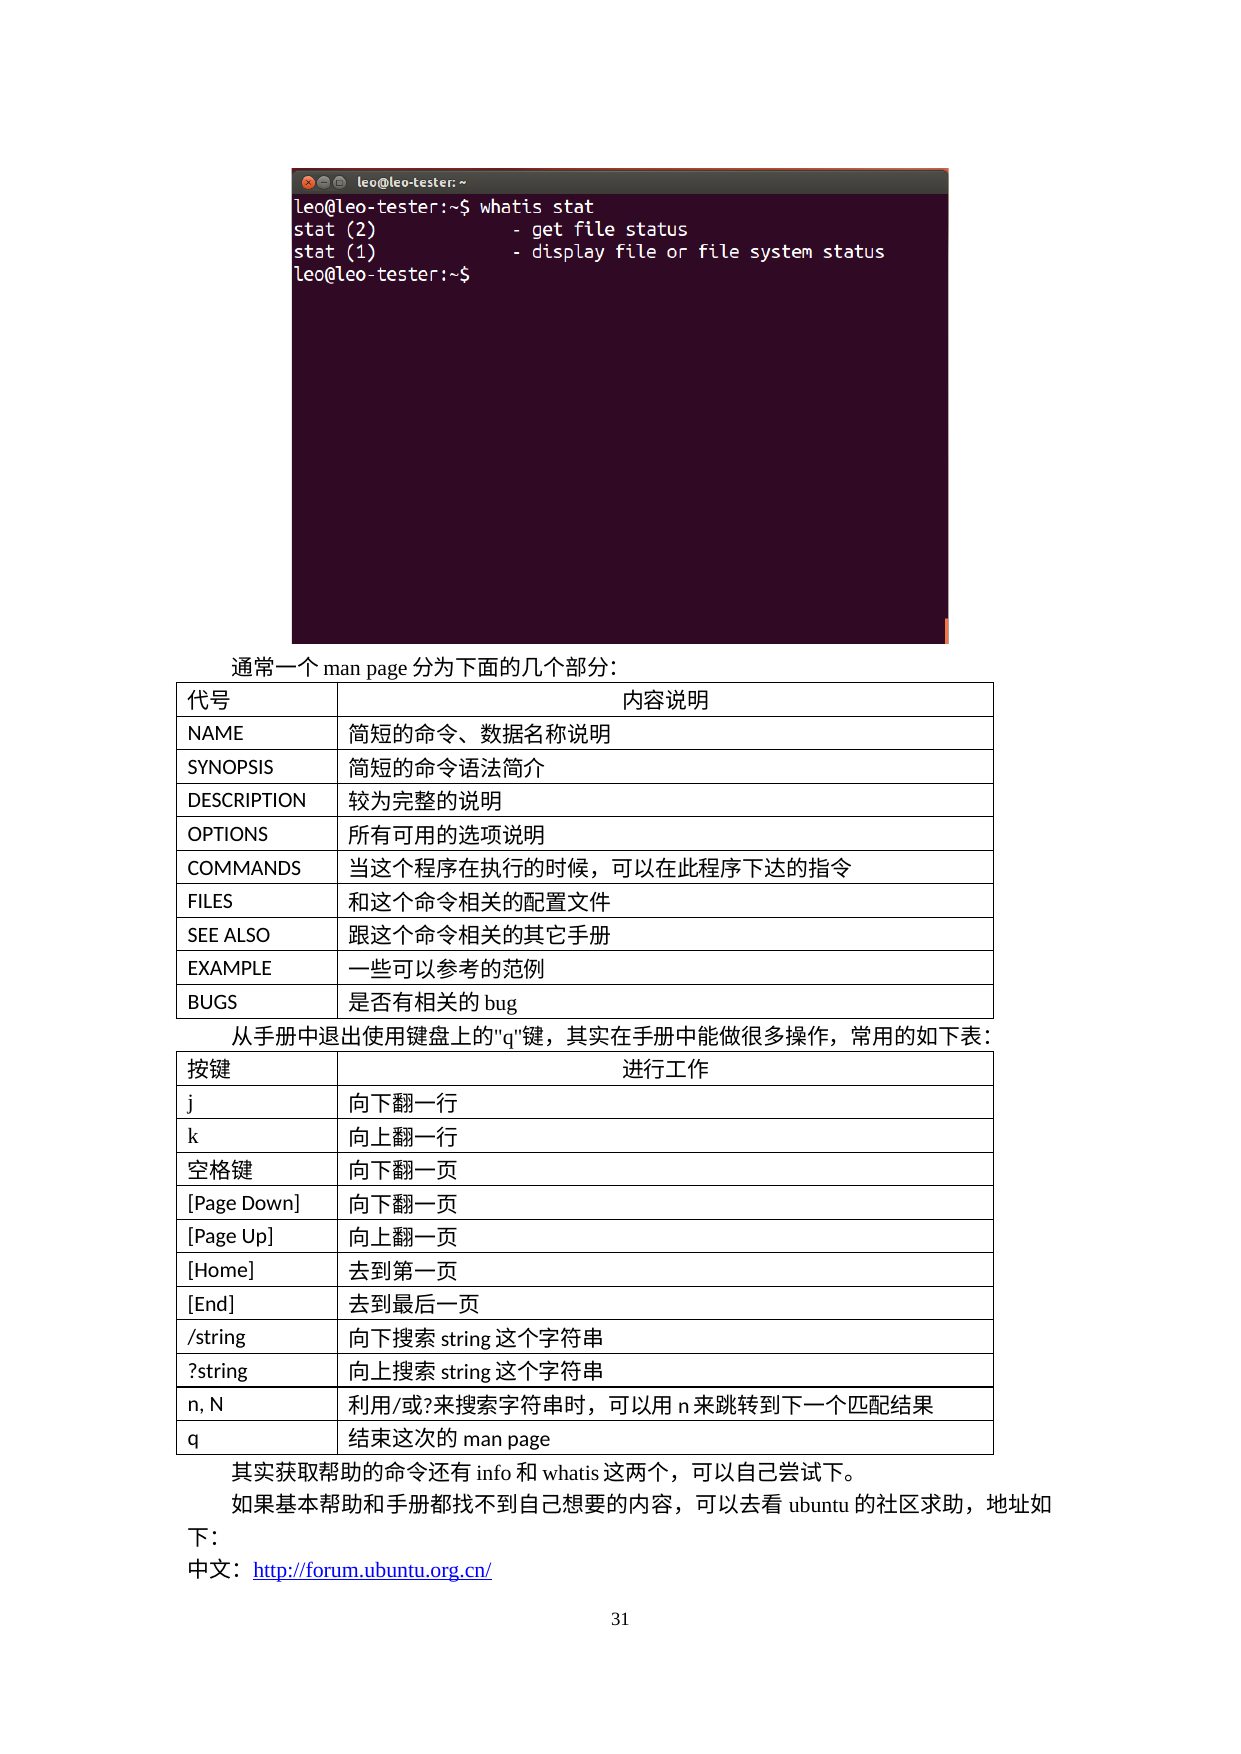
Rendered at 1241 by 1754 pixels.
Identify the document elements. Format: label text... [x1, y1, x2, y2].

table_cell n, N [177, 1388, 337, 1420]
table_cell SEE ALSO [177, 918, 337, 950]
table_cell 所有可用的选项说明 [338, 817, 993, 850]
table_cell 向上翻一行 [338, 1119, 993, 1152]
table_cell 简短的命令、数据名称说明 [338, 717, 993, 749]
table_cell 利用/或?来搜索字符串时，可以用n来跳转到下一个匹配结果 [338, 1388, 993, 1420]
table_cell OPTIONS [177, 817, 337, 850]
table_cell 去到第一页 [338, 1253, 993, 1286]
table_cell [Page Down] [177, 1186, 337, 1219]
table_header 内容说明 [338, 683, 993, 716]
table_cell 简短的命令语法简介 [338, 750, 993, 783]
table_cell 是否有相关的bug [338, 985, 993, 1017]
table_cell 向下翻一页 [338, 1186, 993, 1219]
table_cell 向上搜索string这个字符串 [338, 1354, 993, 1386]
picture [291, 168, 949, 644]
table_cell 向下翻一页 [338, 1153, 993, 1185]
table_cell [Page Up] [177, 1220, 337, 1252]
table_header 代号 [177, 683, 337, 716]
text 中文：http://forum.ubuntu.org.cn/ [187, 1552, 1053, 1584]
text 如果基本帮助和手册都找不到自己想要的内容，可以去看ubuntu的社区求助，地址如下： [187, 1487, 1053, 1552]
table_cell 向下翻一行 [338, 1086, 993, 1118]
table_cell [Home] [177, 1253, 337, 1286]
table_cell 向上翻一页 [338, 1220, 993, 1252]
table_cell j [177, 1086, 337, 1118]
table_cell ?string [177, 1354, 337, 1386]
table_cell SYNOPSIS [177, 750, 337, 783]
table_cell COMMANDS [177, 851, 337, 883]
table_cell 空格键 [177, 1153, 337, 1185]
table_cell 当这个程序在执行的时候，可以在此程序下达的指令 [338, 851, 993, 883]
text 其实获取帮助的命令还有info和whatis这两个，可以自己尝试下。 [187, 1454, 1053, 1487]
table_cell 去到最后一页 [338, 1287, 993, 1319]
table_header 按键 [177, 1052, 337, 1084]
table_cell 一些可以参考的范例 [338, 951, 993, 984]
table_cell 向下搜索string这个字符串 [338, 1320, 993, 1353]
table_cell 和这个命令相关的配置文件 [338, 884, 993, 917]
table_cell k [177, 1119, 337, 1152]
table_cell 跟这个命令相关的其它手册 [338, 918, 993, 950]
table_cell FILES [177, 884, 337, 917]
table_header 进行工作 [338, 1052, 993, 1084]
table_cell /string [177, 1320, 337, 1353]
table_cell BUGS [177, 985, 337, 1017]
text 通常一个man page分为下面的几个部分： [187, 649, 1053, 682]
table_cell EXAMPLE [177, 951, 337, 984]
table_cell 较为完整的说明 [338, 784, 993, 816]
table_cell q [177, 1421, 337, 1453]
table_cell [End] [177, 1287, 337, 1319]
table_cell NAME [177, 717, 337, 749]
table_cell 结束这次的 man page [338, 1421, 993, 1453]
text 从手册中退出使用键盘上的"q"键，其实在手册中能做很多操作，常用的如下表： [187, 1018, 1053, 1051]
table_cell DESCRIPTION [177, 784, 337, 816]
